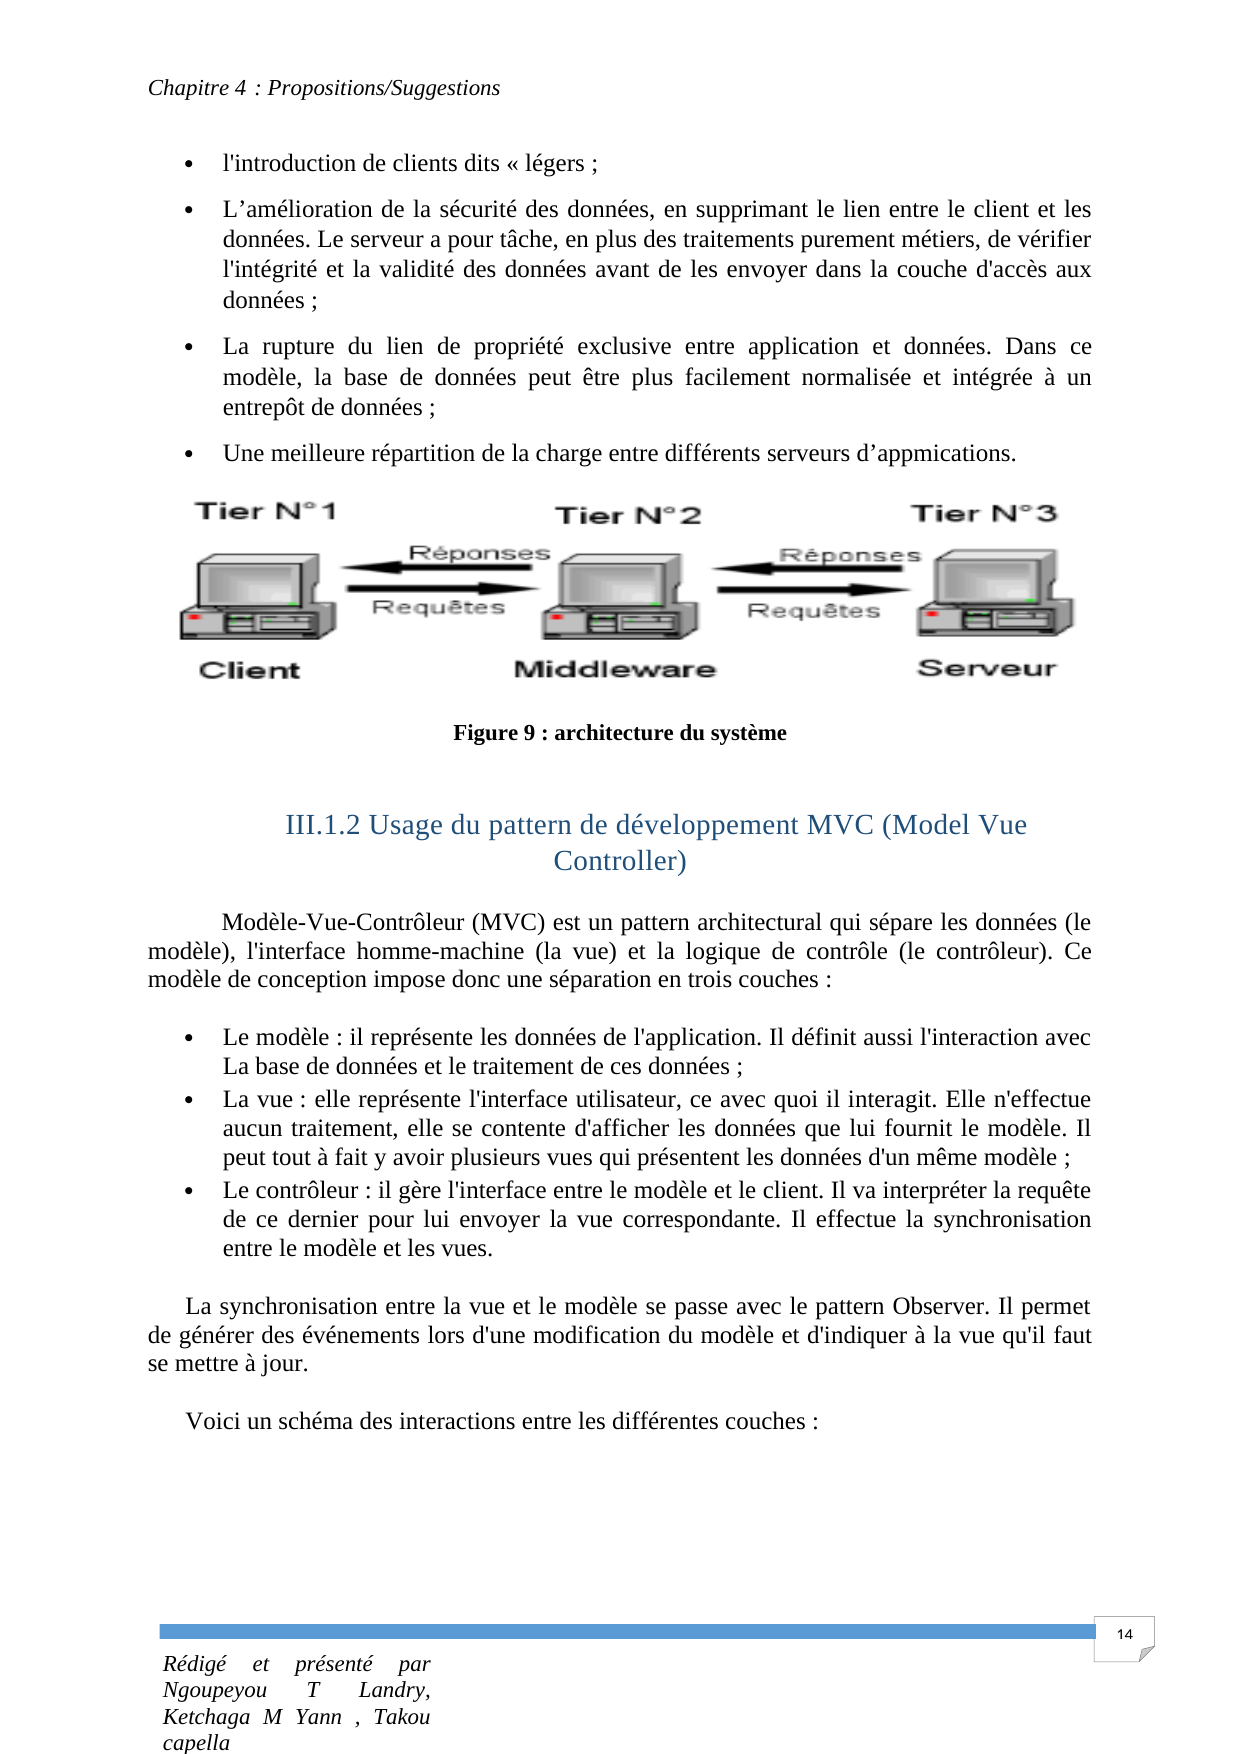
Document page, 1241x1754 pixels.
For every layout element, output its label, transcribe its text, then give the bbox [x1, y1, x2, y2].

list Le modèle : il représente les données de l'application. Il définit aussi l'interaction avec La base de données et le traitement de ces données ; [185, 1022, 1093, 1080]
text La synchronisation entre la vue et le modèle se passe avec le pattern Observer. Il permet de générer des événements lors d'une modification du modèle et d'indiquer à la vue qu'il faut se mettre à jour. [148, 1291, 1093, 1377]
list La vue : elle représente l'interface utilisateur, ce avec quoi il interagit. Elle n'effectue aucun traitement, elle se contente d'afficher les données que lui fournit le modèle. Il peut tout à fait y avoir plusieurs vues qui présentent les données d'un même modèle ; [185, 1084, 1093, 1171]
picture [147, 485, 1102, 701]
list L’amélioration de la sécurité des données, en supprimant le lien entre le client et les données. Le serveur a pour tâche, en plus des traitements purement métiers, de vérifier l'intégrité et la validité des données avant de les envoyer dans la couche d'accès aux données ; [185, 194, 1093, 313]
text Figure 9 : architecture du système [148, 719, 1093, 745]
list l'introduction de clients dits « légers ; [185, 148, 1093, 176]
text Modèle-Vue-Contrôleur (MVC) est un pattern architectural qui sépare les données (le modèle), l'interface homme-machine (la vue) et la logique de contrôle (le contrôleur). Ce modèle de conception impose donc une séparation en trois couches : [148, 907, 1093, 993]
list Le contrôleur : il gère l'interface entre le modèle et le client. Il va interpréter la requête de ce dernier pour lui envoyer la vue correspondante. Il effectue la synchronisation entre le modèle et les vues. [185, 1176, 1093, 1262]
subtitle III.1.2 Usage du pattern de développement MVC (Model Vue Controller) [148, 807, 1093, 876]
list La rupture du lien de propriété exclusive entre application et données. Dans ce modèle, la base de données peut être plus facilement normalisée et intégrée à un entrepôt de données ; [185, 331, 1093, 420]
list Une meilleure répartition de la charge entre différents serveurs d’appmications. [185, 438, 1093, 467]
text Voici un schéma des interactions entre les différentes couches : [148, 1406, 1093, 1435]
